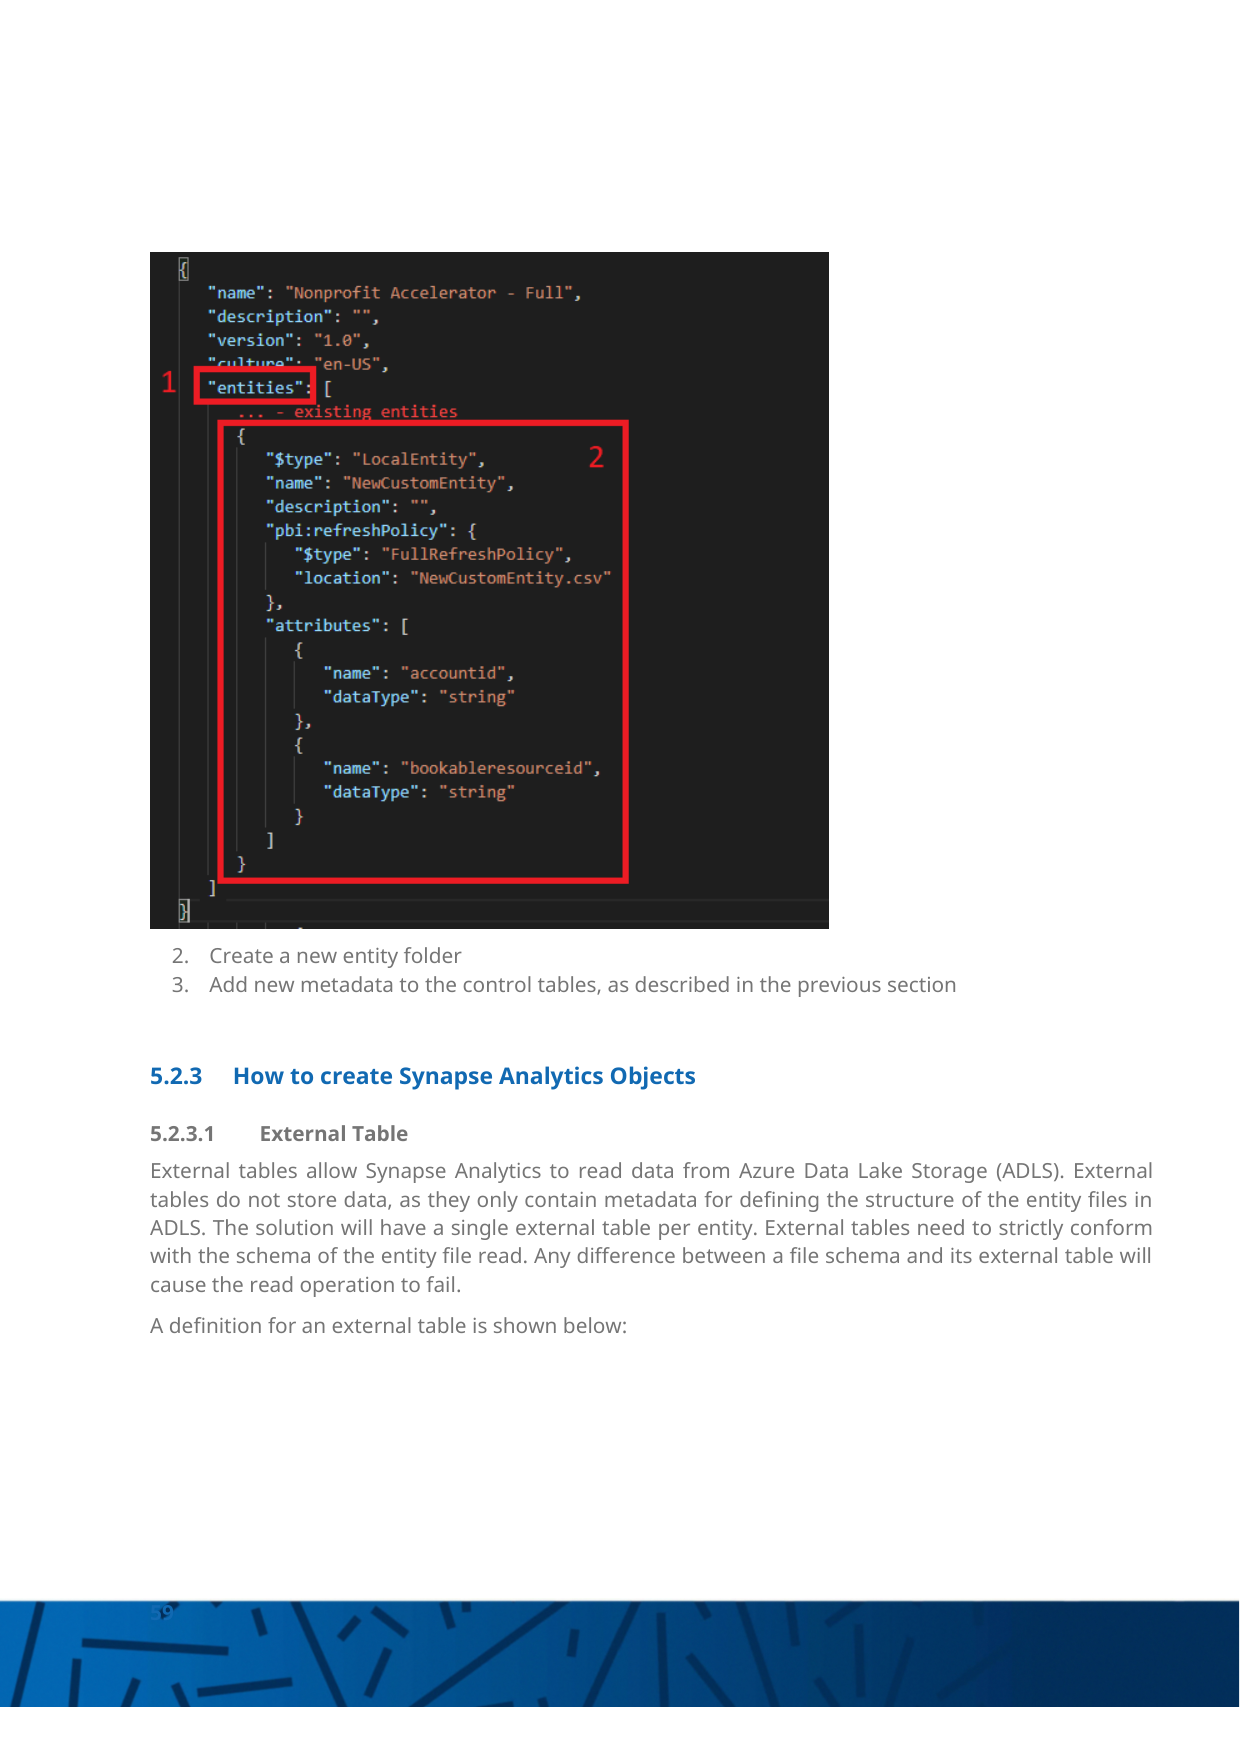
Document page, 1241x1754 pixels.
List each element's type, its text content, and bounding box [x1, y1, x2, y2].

list Create a new entity folder [172, 942, 1155, 970]
subtitle External Table [150, 1119, 1155, 1148]
list Add new metadata to the control tables, as described in the previous section [172, 970, 1155, 998]
text A definition for an external table is shown below: [150, 1311, 1155, 1339]
text External tables allow Synapse Analytics to read data from Azure Data Lake Storage (ADLS). External tables do not store data, as they only contain metadata for defining the structure of the entity files in ADLS. The solution will have a single external table per entity. External tables need to strictly conform with the schema of the entity file read. Any difference between a file schema and its external table will cause the read operation to fail. [150, 1156, 1155, 1298]
picture [0, 1598, 1240, 1707]
picture [150, 252, 829, 929]
subtitle How to create Synapse Analytics Objects [150, 1060, 1155, 1091]
